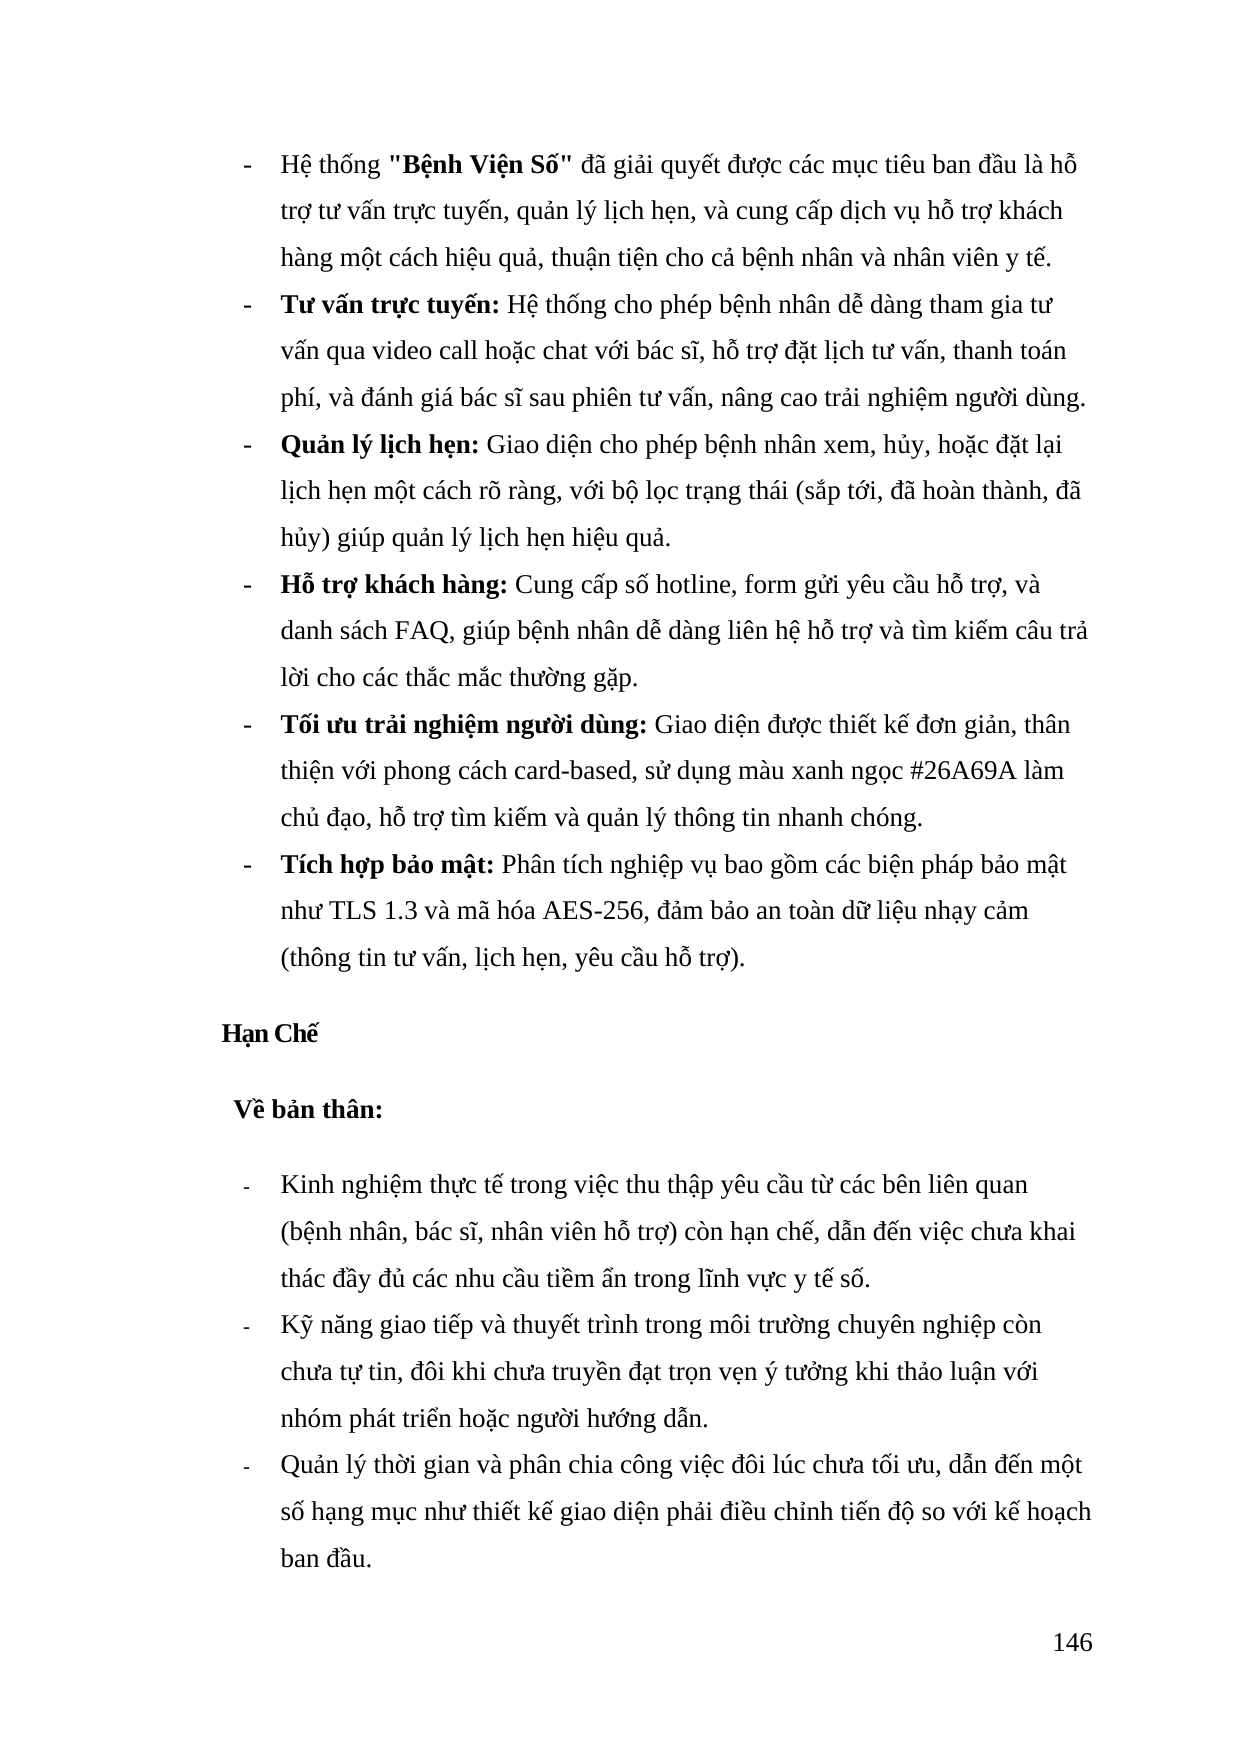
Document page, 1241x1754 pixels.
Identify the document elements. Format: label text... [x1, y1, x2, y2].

list Kỹ năng giao tiếp và thuyết trình trong môi trường chuyên nghiệp còn chưa tự tin, đôi khi chưa truyền đạt trọn vẹn ý tưởng khi thảo luận với nhóm phát triển hoặc người hướng dẫn. [243, 1308, 1092, 1433]
title Hạn Chế [221, 1017, 1092, 1048]
list Hệ thống "Bệnh Viện Số" đã giải quyết được các mục tiêu ban đầu là hỗ trợ tư vấn trực tuyến, quản lý lịch hẹn, và cung cấp dịch vụ hỗ trợ khách hàng một cách hiệu quả, thuận tiện cho cả bệnh nhân và nhân viên y tế. [243, 148, 1092, 272]
list Hỗ trợ khách hàng: Cung cấp số hotline, form gửi yêu cầu hỗ trợ, và danh sách FAQ, giúp bệnh nhân dễ dàng liên hệ hỗ trợ và tìm kiếm câu trả lời cho các thắc mắc thường gặp. [243, 568, 1092, 692]
list Quản lý thời gian và phân chia công việc đôi lúc chưa tối ưu, dẫn đến một số hạng mục như thiết kế giao diện phải điều chỉnh tiến độ so với kế hoạch ban đầu. [243, 1448, 1092, 1573]
list Quản lý lịch hẹn: Giao diện cho phép bệnh nhân xem, hủy, hoặc đặt lại lịch hẹn một cách rõ ràng, với bộ lọc trạng thái (sắp tới, đã hoàn thành, đã hủy) giúp quản lý lịch hẹn hiệu quả. [243, 428, 1092, 552]
text Về bản thân: [233, 1093, 1092, 1124]
list Tích hợp bảo mật: Phân tích nghiệp vụ bao gồm các biện pháp bảo mật như TLS 1.3 và mã hóa AES-256, đảm bảo an toàn dữ liệu nhạy cảm (thông tin tư vấn, lịch hẹn, yêu cầu hỗ trợ). [243, 848, 1092, 972]
list Kinh nghiệm thực tế trong việc thu thập yêu cầu từ các bên liên quan (bệnh nhân, bác sĩ, nhân viên hỗ trợ) còn hạn chế, dẫn đến việc chưa khai thác đầy đủ các nhu cầu tiềm ẩn trong lĩnh vực y tế số. [243, 1168, 1092, 1293]
list Tối ưu trải nghiệm người dùng: Giao diện được thiết kế đơn giản, thân thiện với phong cách card-based, sử dụng màu xanh ngọc #26A69A làm chủ đạo, hỗ trợ tìm kiếm và quản lý thông tin nhanh chóng. [243, 708, 1092, 832]
list Tư vấn trực tuyến: Hệ thống cho phép bệnh nhân dễ dàng tham gia tư vấn qua video call hoặc chat với bác sĩ, hỗ trợ đặt lịch tư vấn, thanh toán phí, và đánh giá bác sĩ sau phiên tư vấn, nâng cao trải nghiệm người dùng. [243, 288, 1092, 412]
